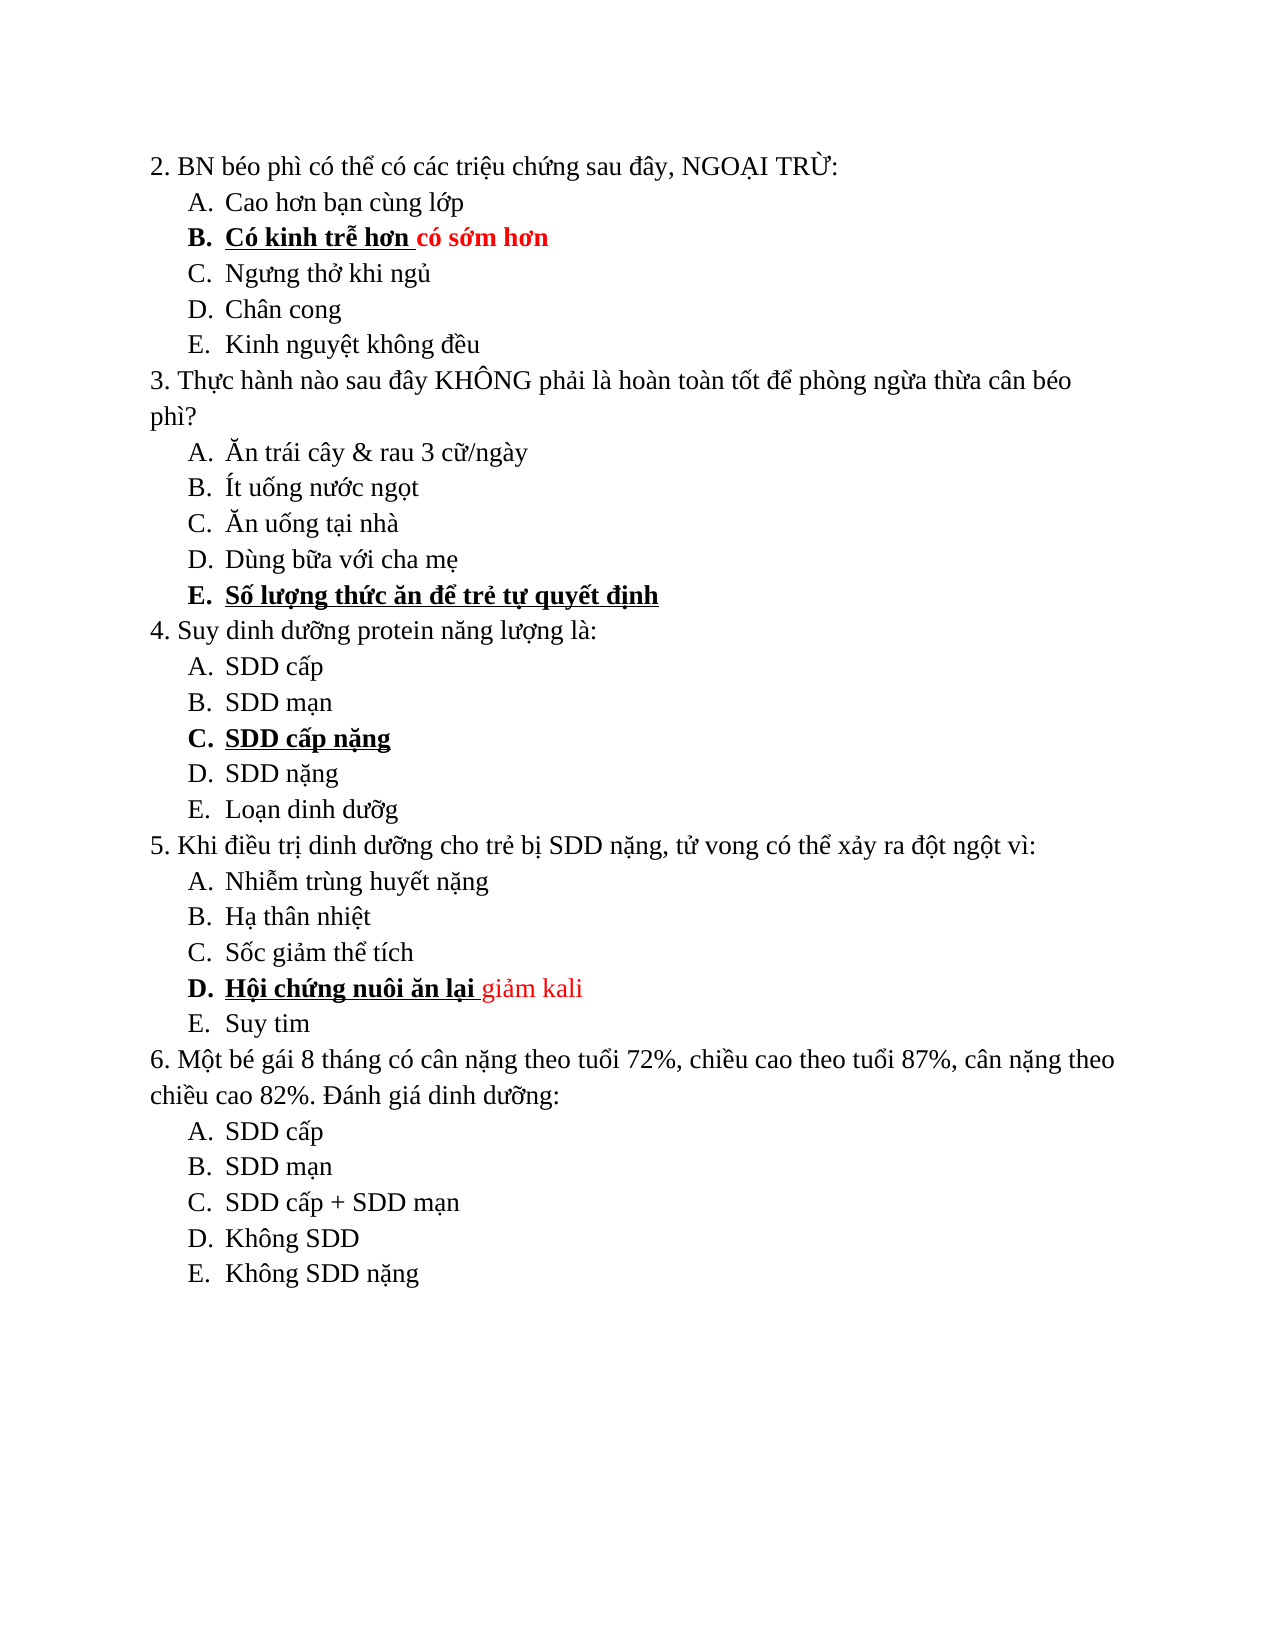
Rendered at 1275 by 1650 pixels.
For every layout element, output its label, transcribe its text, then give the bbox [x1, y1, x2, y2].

list Không SDD [187, 1222, 1125, 1253]
list Hội chứng nuôi ăn lại giảm kali [187, 972, 1125, 1003]
text 6. Một bé gái 8 tháng có cân nặng theo tuổi 72%, chiều cao theo tuổi 87%, cân nặng theo chiều cao 82%. Đánh giá dinh dưỡng: [150, 1043, 1125, 1110]
text 5. Khi điều trị dinh dưỡng cho trẻ bị SDD nặng, tử vong có thể xảy ra đột ngột vì: [150, 829, 1125, 860]
list Dùng bữa với cha mẹ [187, 543, 1125, 574]
list SDD cấp [187, 1115, 1125, 1146]
list Không SDD nặng [187, 1258, 1125, 1289]
list SDD cấp + SDD mạn [187, 1186, 1125, 1217]
list SDD nặng [187, 757, 1125, 788]
list Ăn uống tại nhà [187, 507, 1125, 538]
list Chân cong [187, 293, 1125, 324]
list Nhiễm trùng huyết nặng [187, 864, 1125, 896]
text 4. Suy dinh dưỡng protein năng lượng là: [150, 614, 1125, 646]
list SDD mạn [187, 1150, 1125, 1182]
list Cao hơn bạn cùng lớp [187, 186, 1125, 217]
list Kinh nguyệt không đều [187, 329, 1125, 360]
text 3. Thực hành nào sau đây KHÔNG phải là hoàn toàn tốt để phòng ngừa thừa cân béo phì? [150, 364, 1125, 431]
list Suy tim [187, 1007, 1125, 1039]
list Ăn trái cây & rau 3 cữ/ngày [187, 436, 1125, 467]
list Số lượng thức ăn để trẻ tự quyết định [187, 579, 1125, 610]
text 2. BN béo phì có thể có các triệu chứng sau đây, NGOẠI TRỪ: [150, 150, 1125, 181]
list SDD mạn [187, 686, 1125, 717]
list Có kinh trễ hơn có sớm hơn [187, 221, 1125, 253]
list SDD cấp [187, 650, 1125, 681]
list Hạ thân nhiệt [187, 900, 1125, 931]
list Sốc giảm thể tích [187, 936, 1125, 967]
list Ít uống nước ngọt [187, 472, 1125, 503]
list SDD cấp nặng [187, 722, 1125, 753]
list Ngưng thở khi ngủ [187, 257, 1125, 288]
list Loạn dinh dưỡg [187, 793, 1125, 824]
